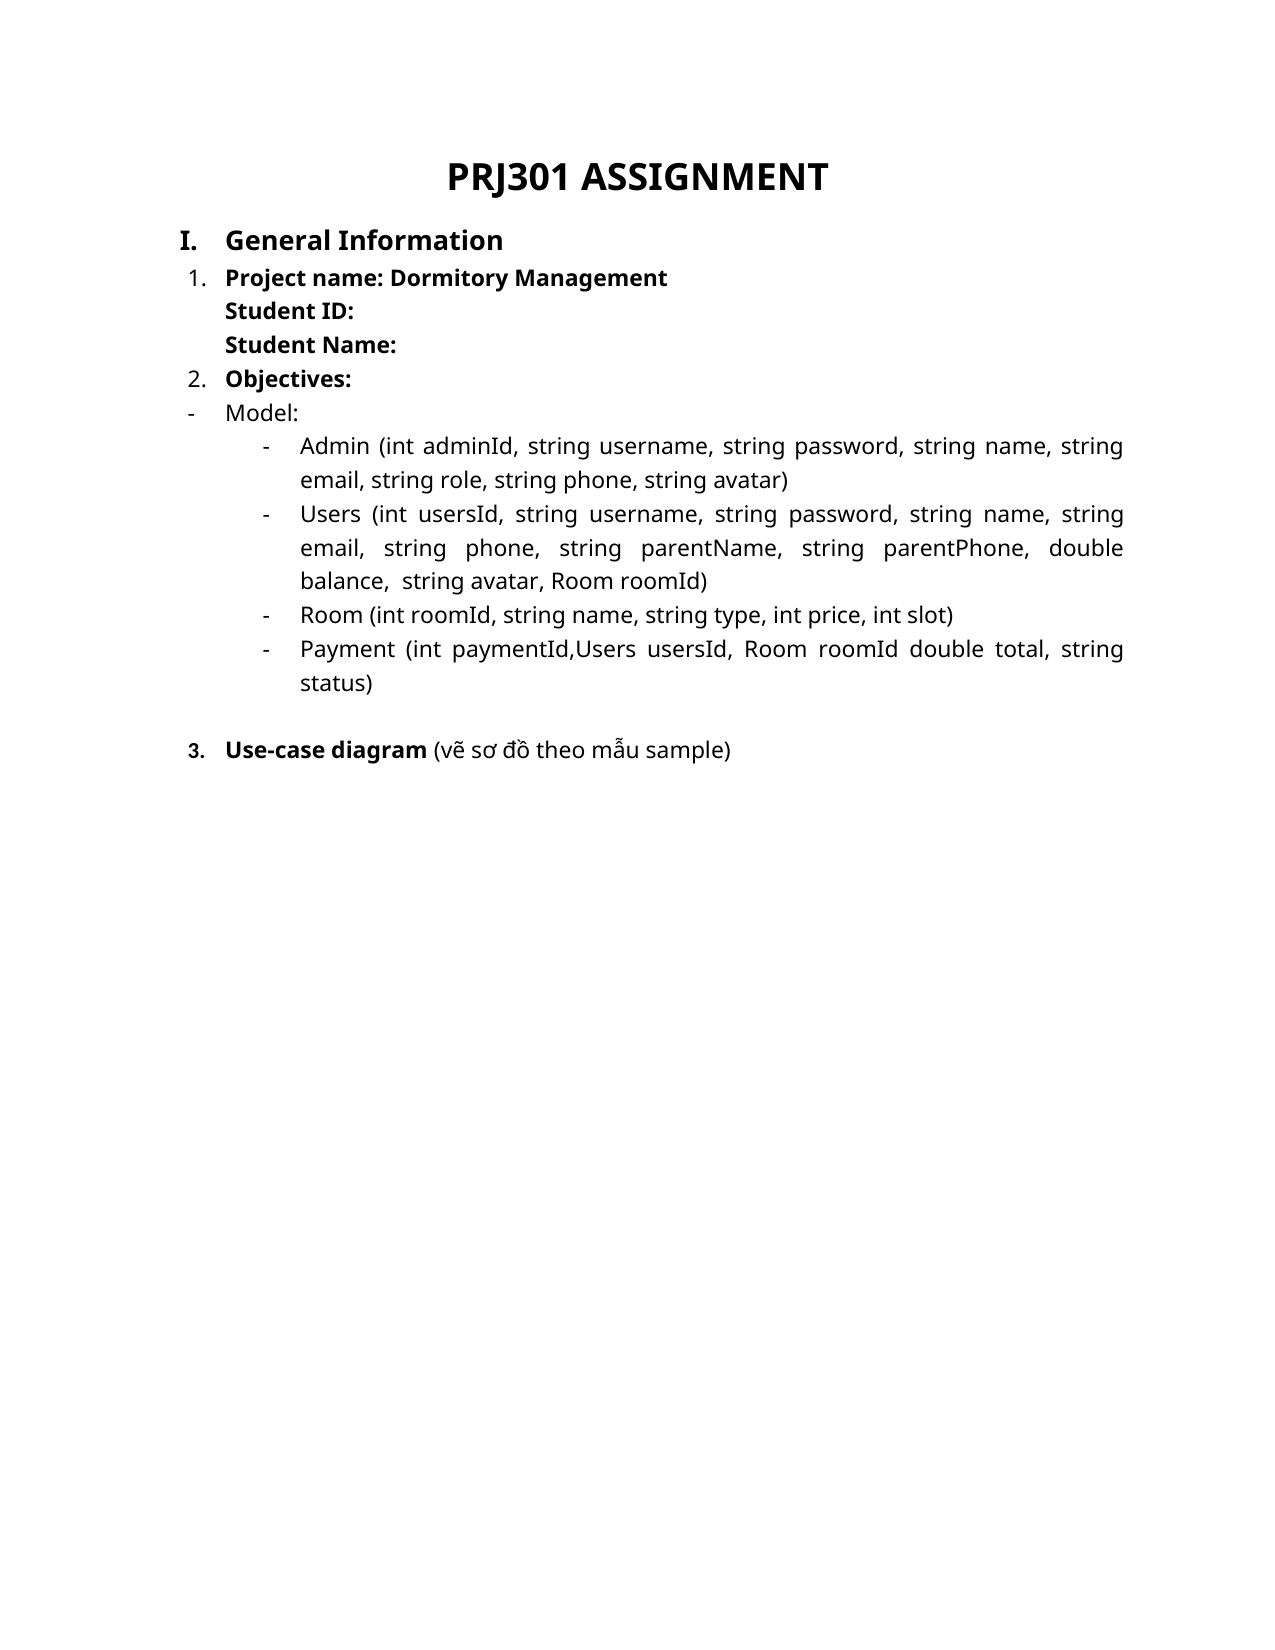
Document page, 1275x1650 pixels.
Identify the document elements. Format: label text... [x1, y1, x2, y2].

text PRJ301 ASSIGNMENT [150, 150, 1125, 201]
list Objectives: [187, 363, 1125, 394]
list Users (int usersId, string username, string password, string name, string email, string phone, string parentName, string parentPhone, double balance, string avatar, Room roomId) [262, 498, 1125, 597]
list General Information [179, 222, 1125, 259]
list Model: [187, 397, 1125, 428]
list Room (int roomId, string name, string type, int price, int slot) [262, 599, 1125, 630]
list Use-case diagram (vẽ sơ đồ theo mẫu sample) [187, 734, 1125, 765]
list Project name: Dormitory Management Student ID: Student Name: [187, 262, 1125, 360]
list Payment (int paymentId,Users usersId, Room roomId double total, string status) [262, 633, 1125, 698]
list Admin (int adminId, string username, string password, string name, string email, string role, string phone, string avatar) [262, 430, 1125, 495]
